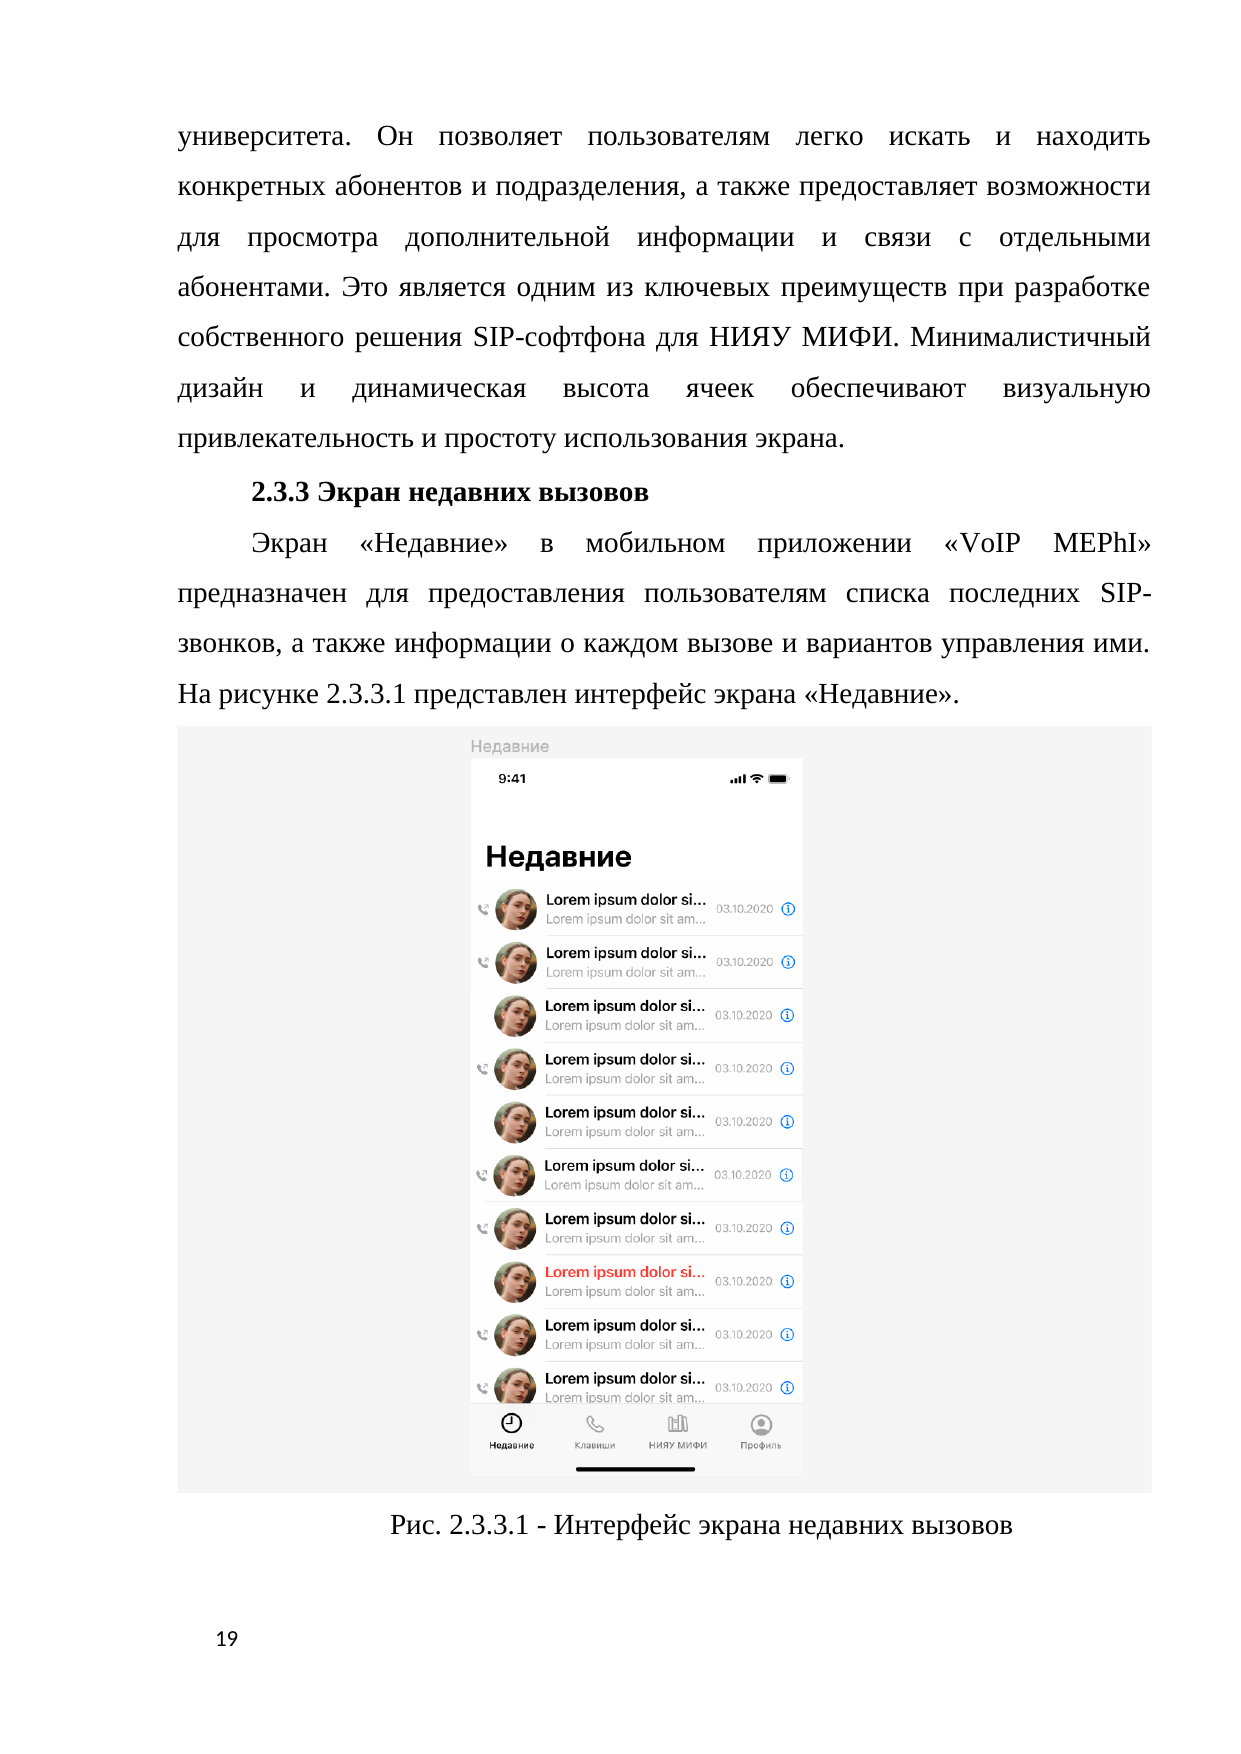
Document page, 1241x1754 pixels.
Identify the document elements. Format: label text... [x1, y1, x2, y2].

text Рис. 2.3.3.1 - Интерфейс экрана недавних вызовов [177, 1507, 1152, 1540]
subtitle 2.3.3 Экран недавних вызовов [177, 474, 1152, 508]
picture [177, 726, 1152, 1493]
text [177, 118, 1152, 453]
text Экран «Недавние» в мобильном приложении «VoIP MEPhI» предназначен для предоставления пользователям списка последних SIP-звонков, а также информации о каждом вызове и вариантов управления ими. На рисунке 2.3.3.1 представлен интерфейс экрана «Недавние». [177, 525, 1152, 709]
